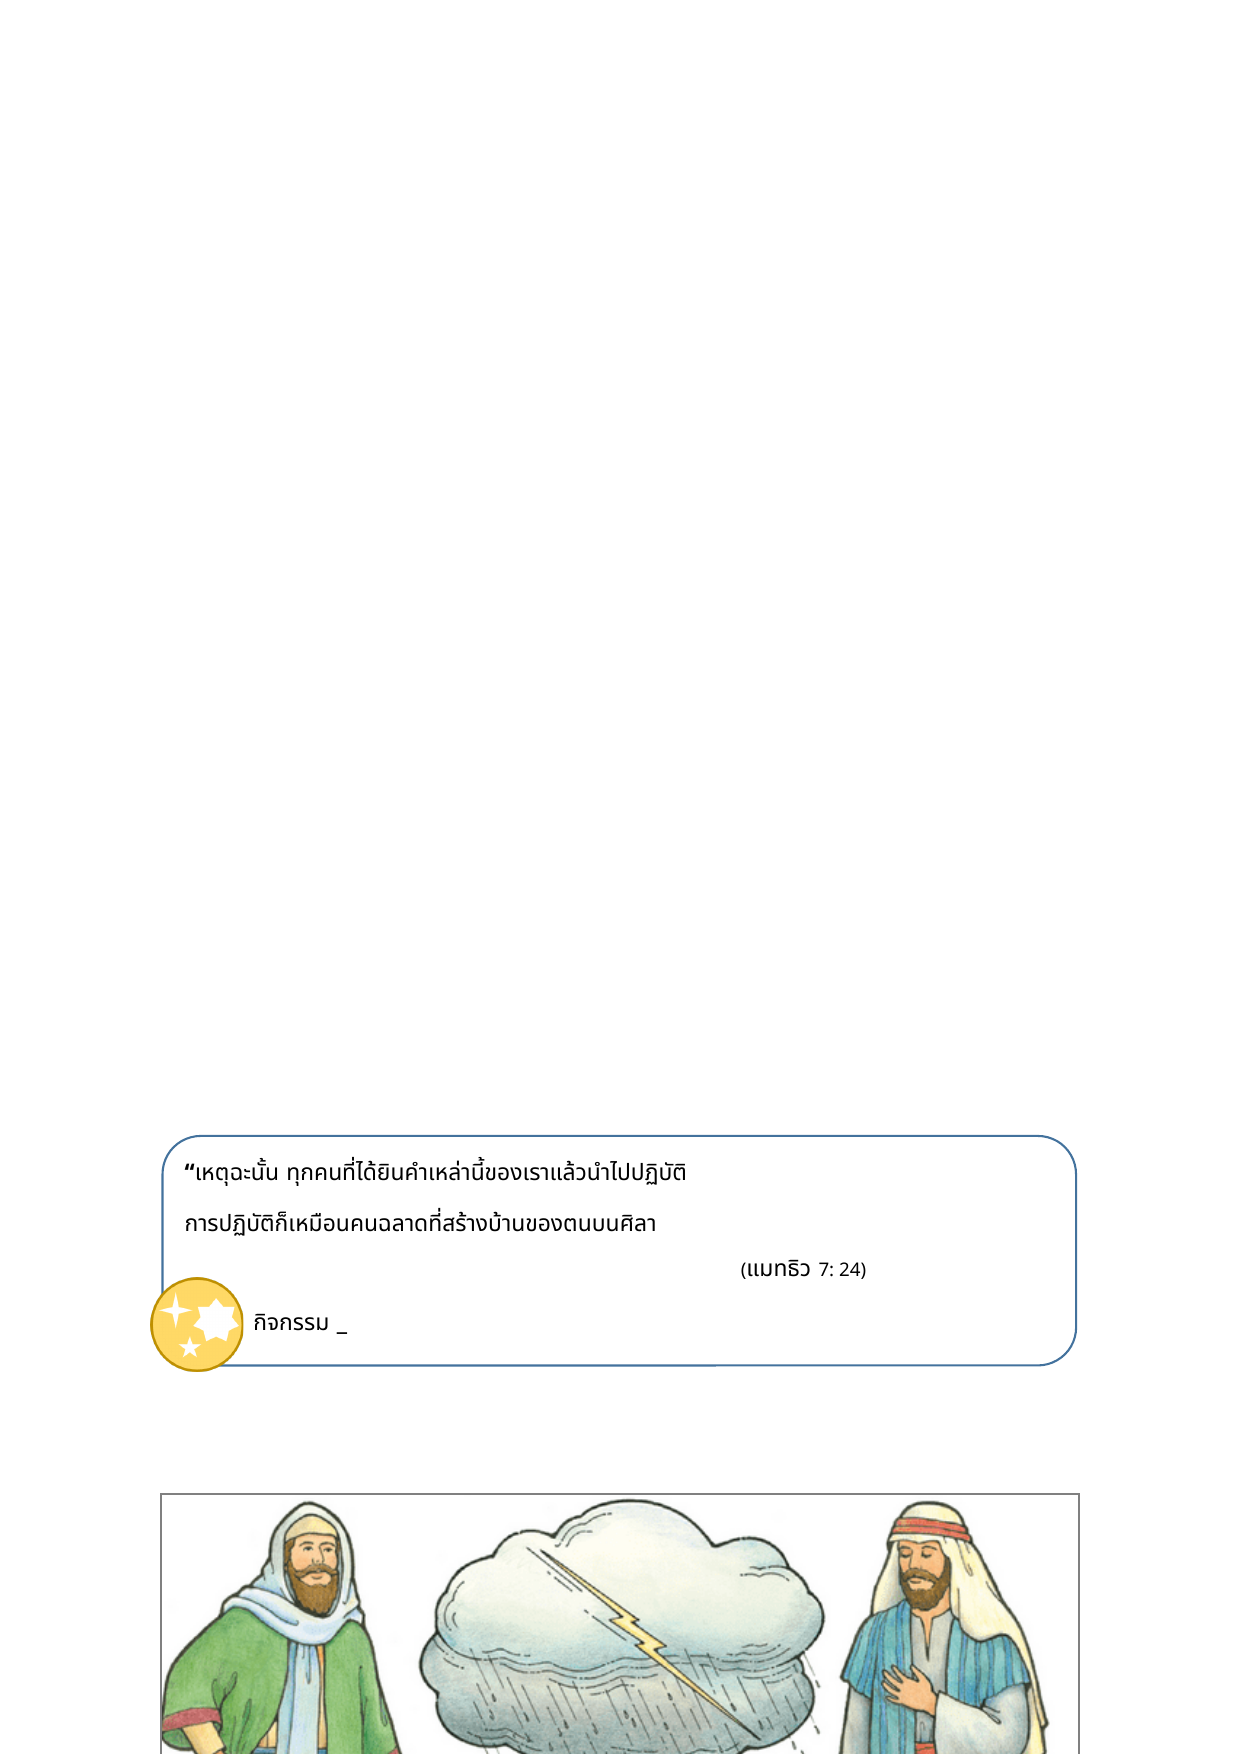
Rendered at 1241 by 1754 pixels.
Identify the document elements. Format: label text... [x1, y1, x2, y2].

picture [150, 1277, 244, 1372]
text กิจกรรม _ [244, 1304, 1090, 1342]
text การปฏิบัติก็เหมือนคนฉลาดที่สร้างบ้านของตนบนศิลา [150, 1210, 1090, 1236]
text “เหตุฉะนั้น ทุกคนที่ได้ยินคำเหล่านี้ของเราแล้วนำไปปฏิบัติ [150, 1156, 1090, 1190]
text (แมทธิว 7: 24) [150, 1255, 1090, 1285]
picture [162, 1495, 1078, 1754]
